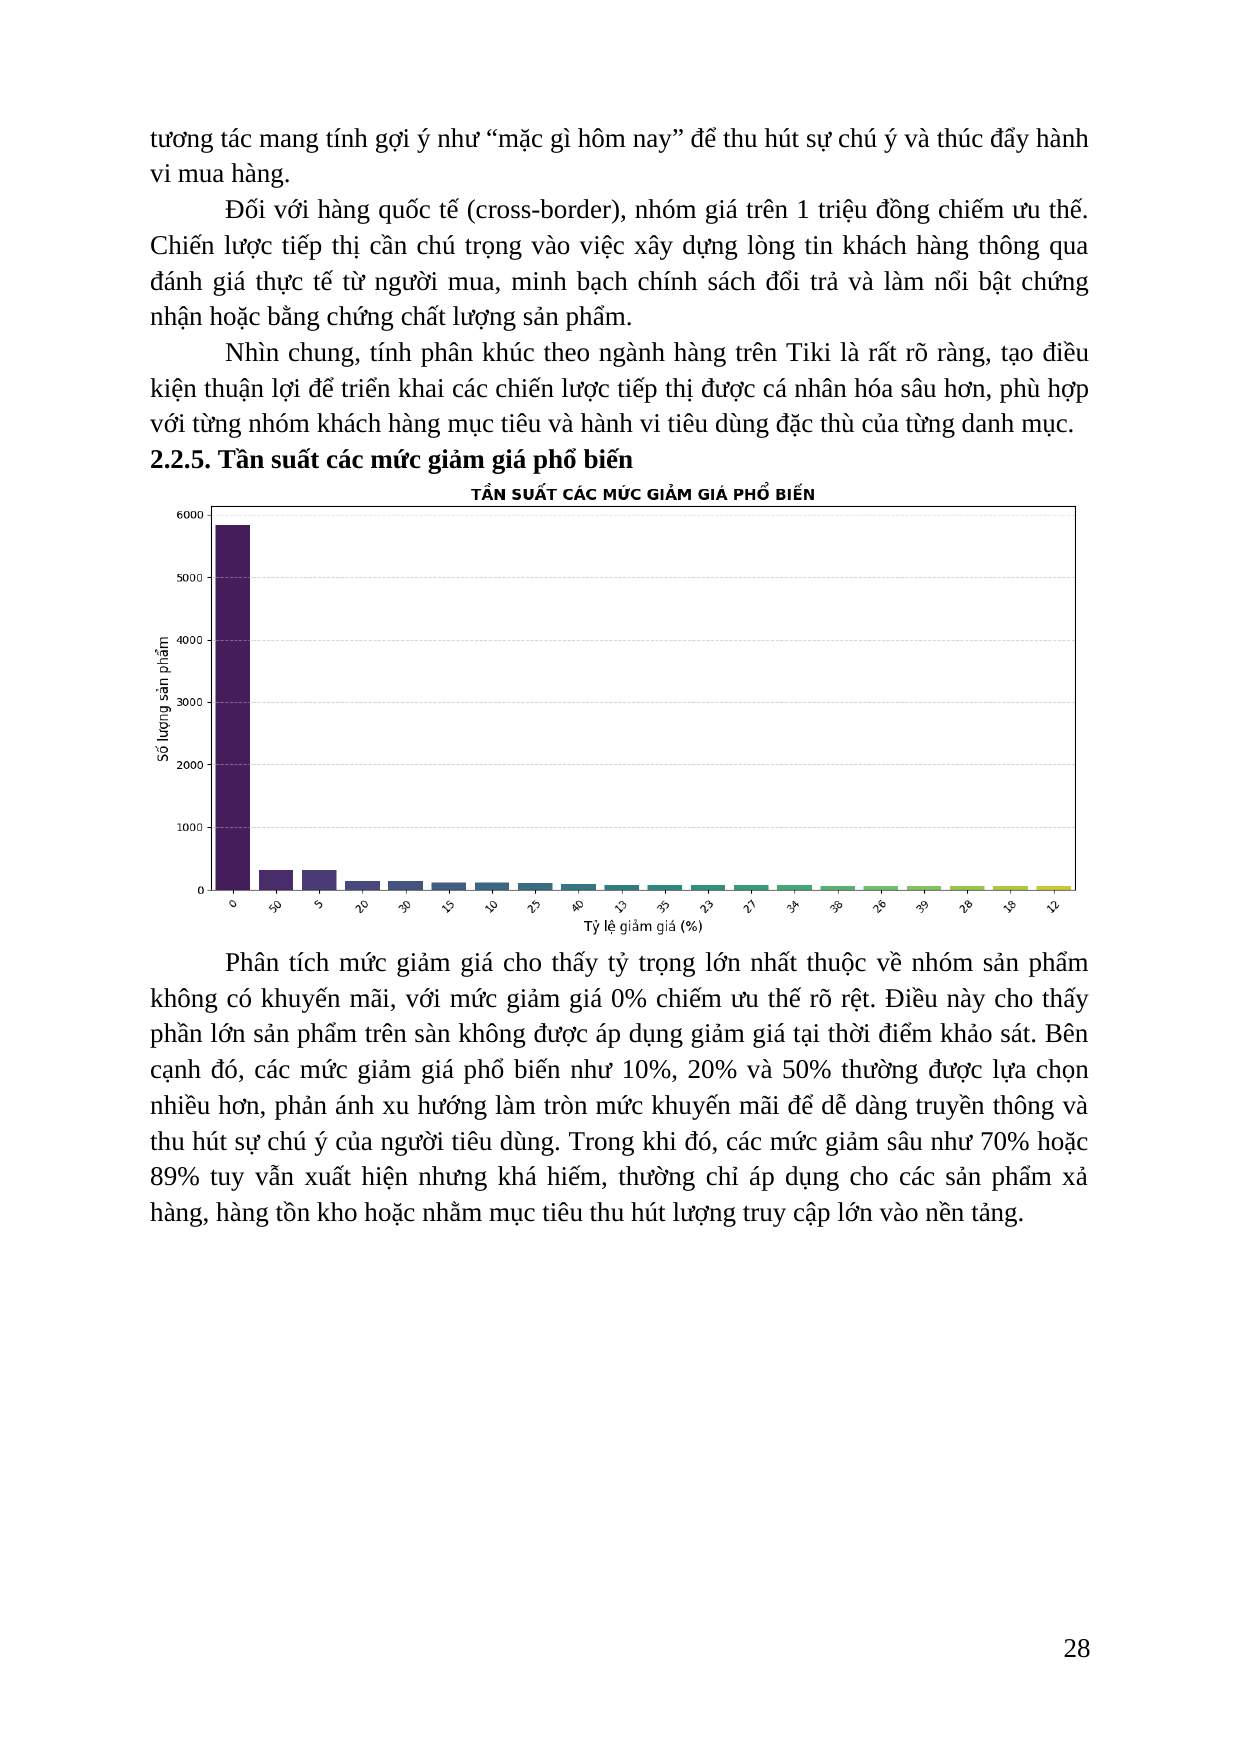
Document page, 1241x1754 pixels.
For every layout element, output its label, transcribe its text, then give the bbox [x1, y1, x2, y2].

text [150, 122, 1090, 188]
text Phân tích mức giảm giá cho thấy tỷ trọng lớn nhất thuộc về nhóm sản phẩm không có khuyến mãi, với mức giảm giá 0% chiếm ưu thế rõ rệt. Điều này cho thấy phần lớn sản phẩm trên sàn không được áp dụng giảm giá tại thời điểm khảo sát. Bên cạnh đó, các mức giảm giá phổ biến như 10%, 20% và 50% thường được lựa chọn nhiều hơn, phản ánh xu hướng làm tròn mức khuyến mãi để dễ dàng truyền thông và thu hút sự chú ý của người tiêu dùng. Trong khi đó, các mức giảm sâu như 70% hoặc 89% tuy vẫn xuất hiện nhưng khá hiếm, thường chỉ áp dụng cho các sản phẩm xả hàng, hàng tồn kho hoặc nhằm mục tiêu thu hút lượng truy cập lớn vào nền tảng. [150, 946, 1090, 1227]
subtitle 2.2.5. Tần suất các mức giảm giá phổ biến [150, 443, 1090, 474]
picture [150, 478, 1091, 942]
text Nhìn chung, tính phân khúc theo ngành hàng trên Tiki là rất rõ ràng, tạo điều kiện thuận lợi để triển khai các chiến lược tiếp thị được cá nhân hóa sâu hơn, phù hợp với từng nhóm khách hàng mục tiêu và hành vi tiêu dùng đặc thù của từng danh mục. [150, 336, 1090, 439]
text Đối với hàng quốc tế (cross-border), nhóm giá trên 1 triệu đồng chiếm ưu thế. Chiến lược tiếp thị cần chú trọng vào việc xây dựng lòng tin khách hàng thông qua đánh giá thực tế từ người mua, minh bạch chính sách đổi trả và làm nổi bật chứng nhận hoặc bằng chứng chất lượng sản phẩm. [150, 193, 1090, 331]
